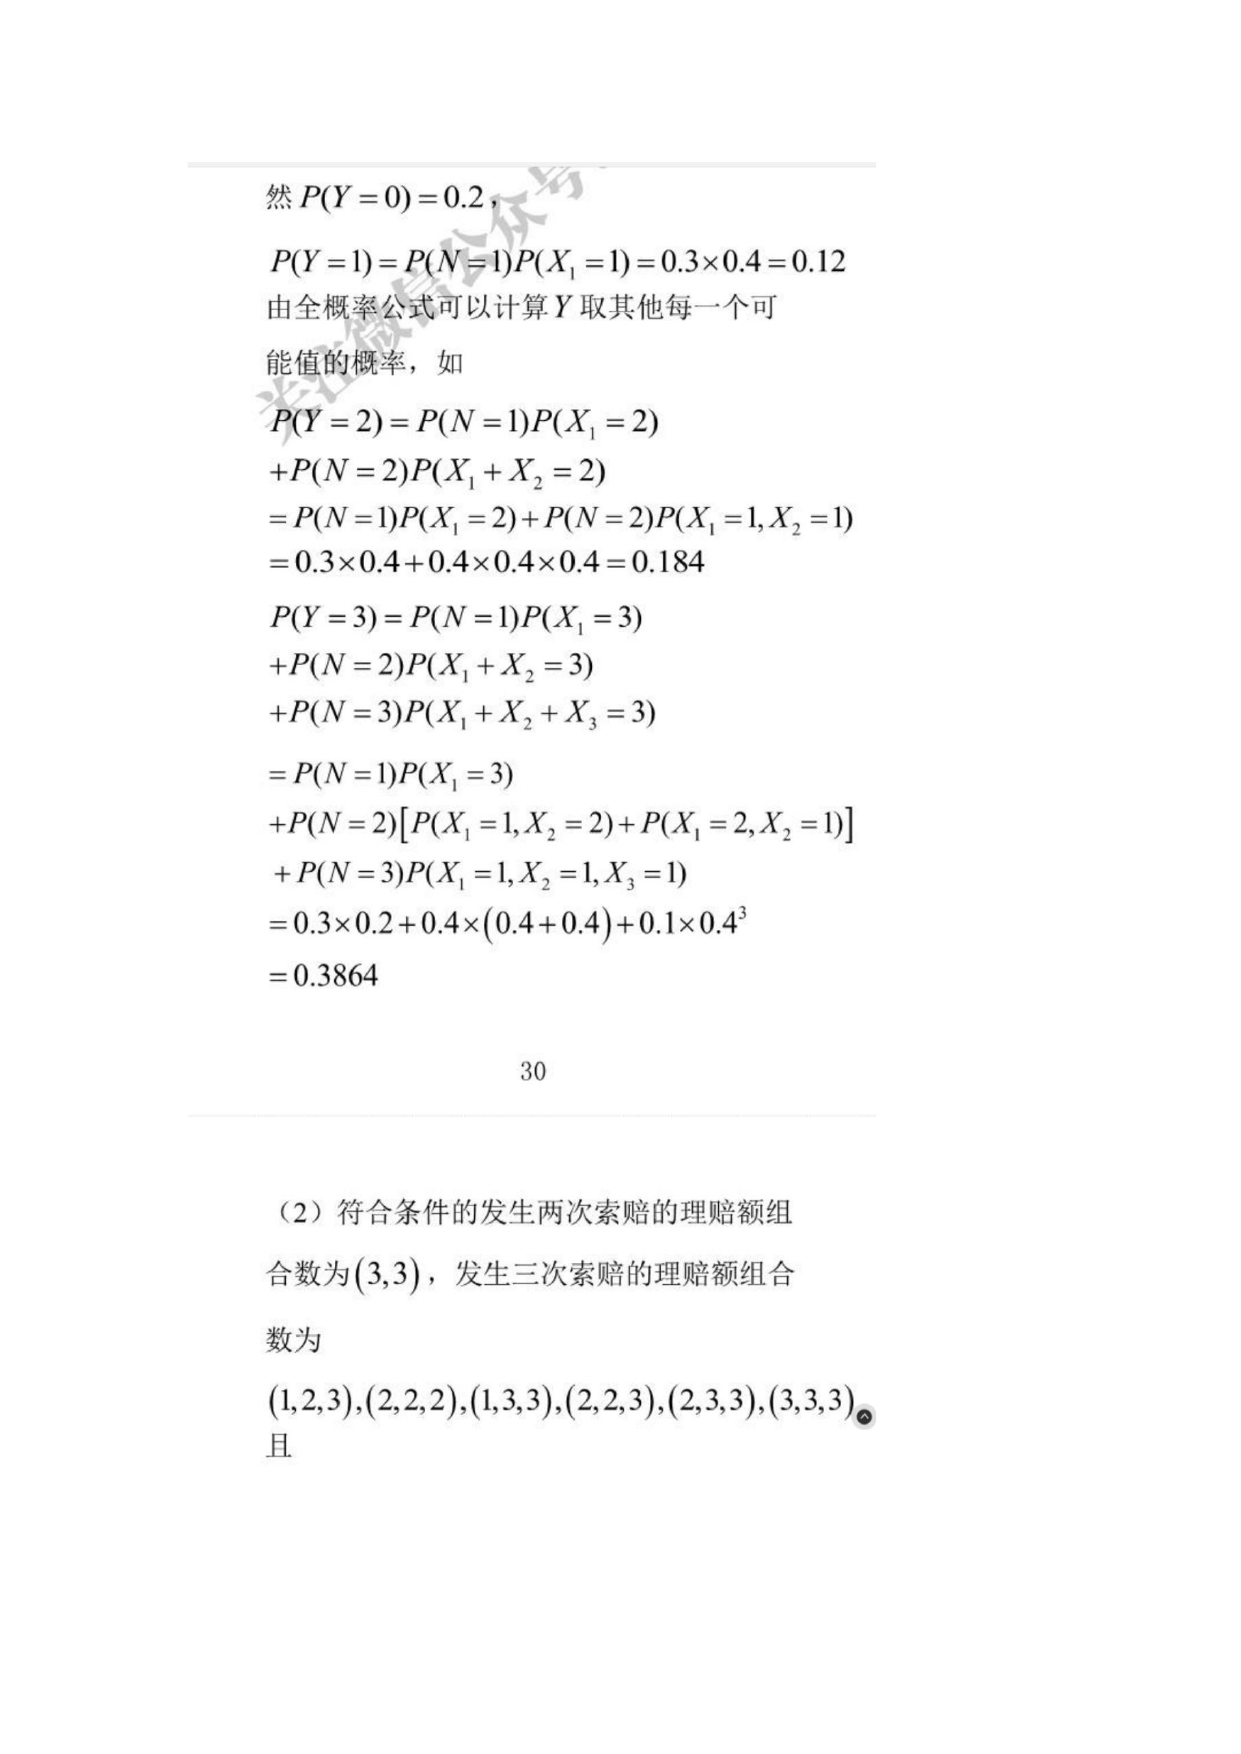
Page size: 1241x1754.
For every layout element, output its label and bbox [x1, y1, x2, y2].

picture [187, 162, 877, 1481]
